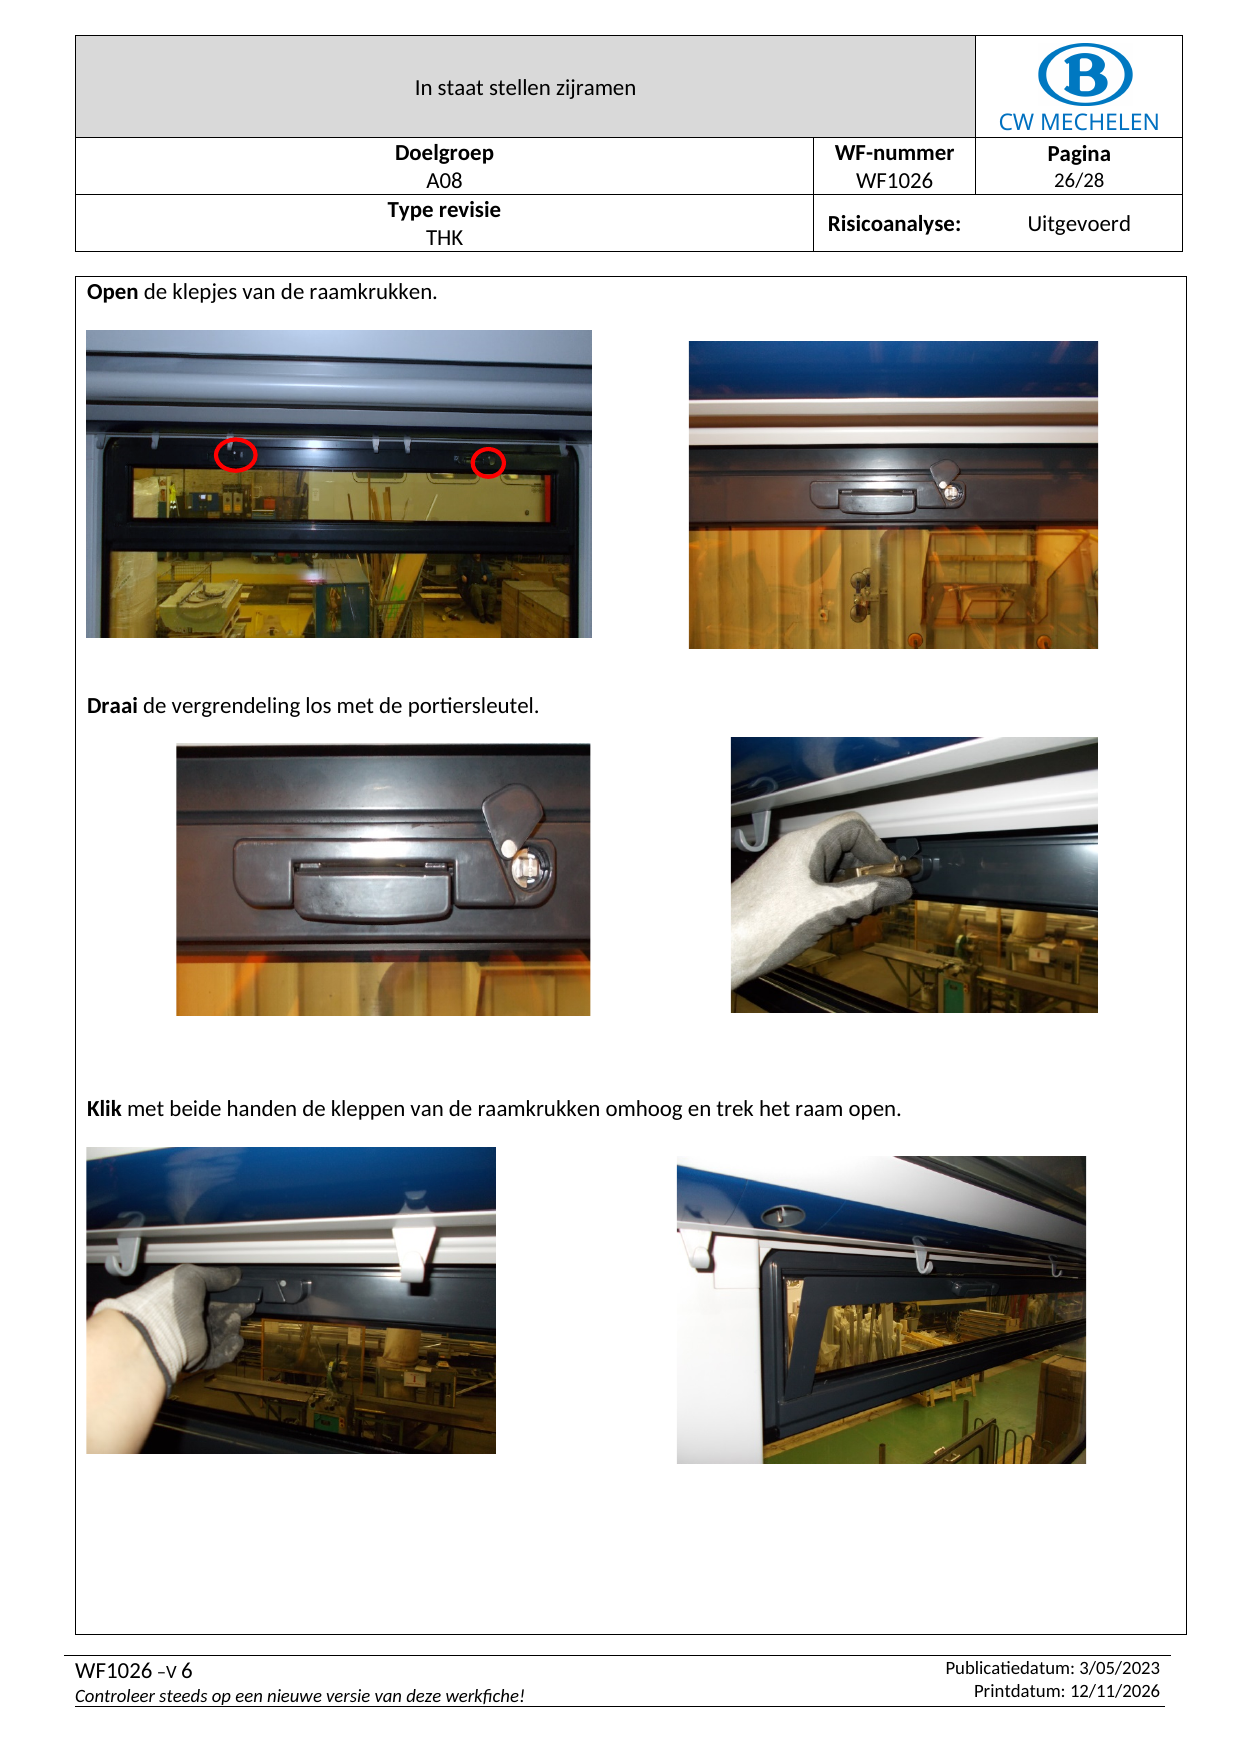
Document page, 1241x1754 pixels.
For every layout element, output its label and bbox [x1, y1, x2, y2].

table_header [76, 277, 1186, 1634]
picture [176, 743, 591, 1016]
picture [1038, 43, 1134, 106]
picture [688, 341, 1099, 649]
picture [86, 1147, 496, 1454]
picture [676, 1156, 1087, 1464]
picture [86, 330, 592, 638]
picture [730, 737, 1098, 1013]
